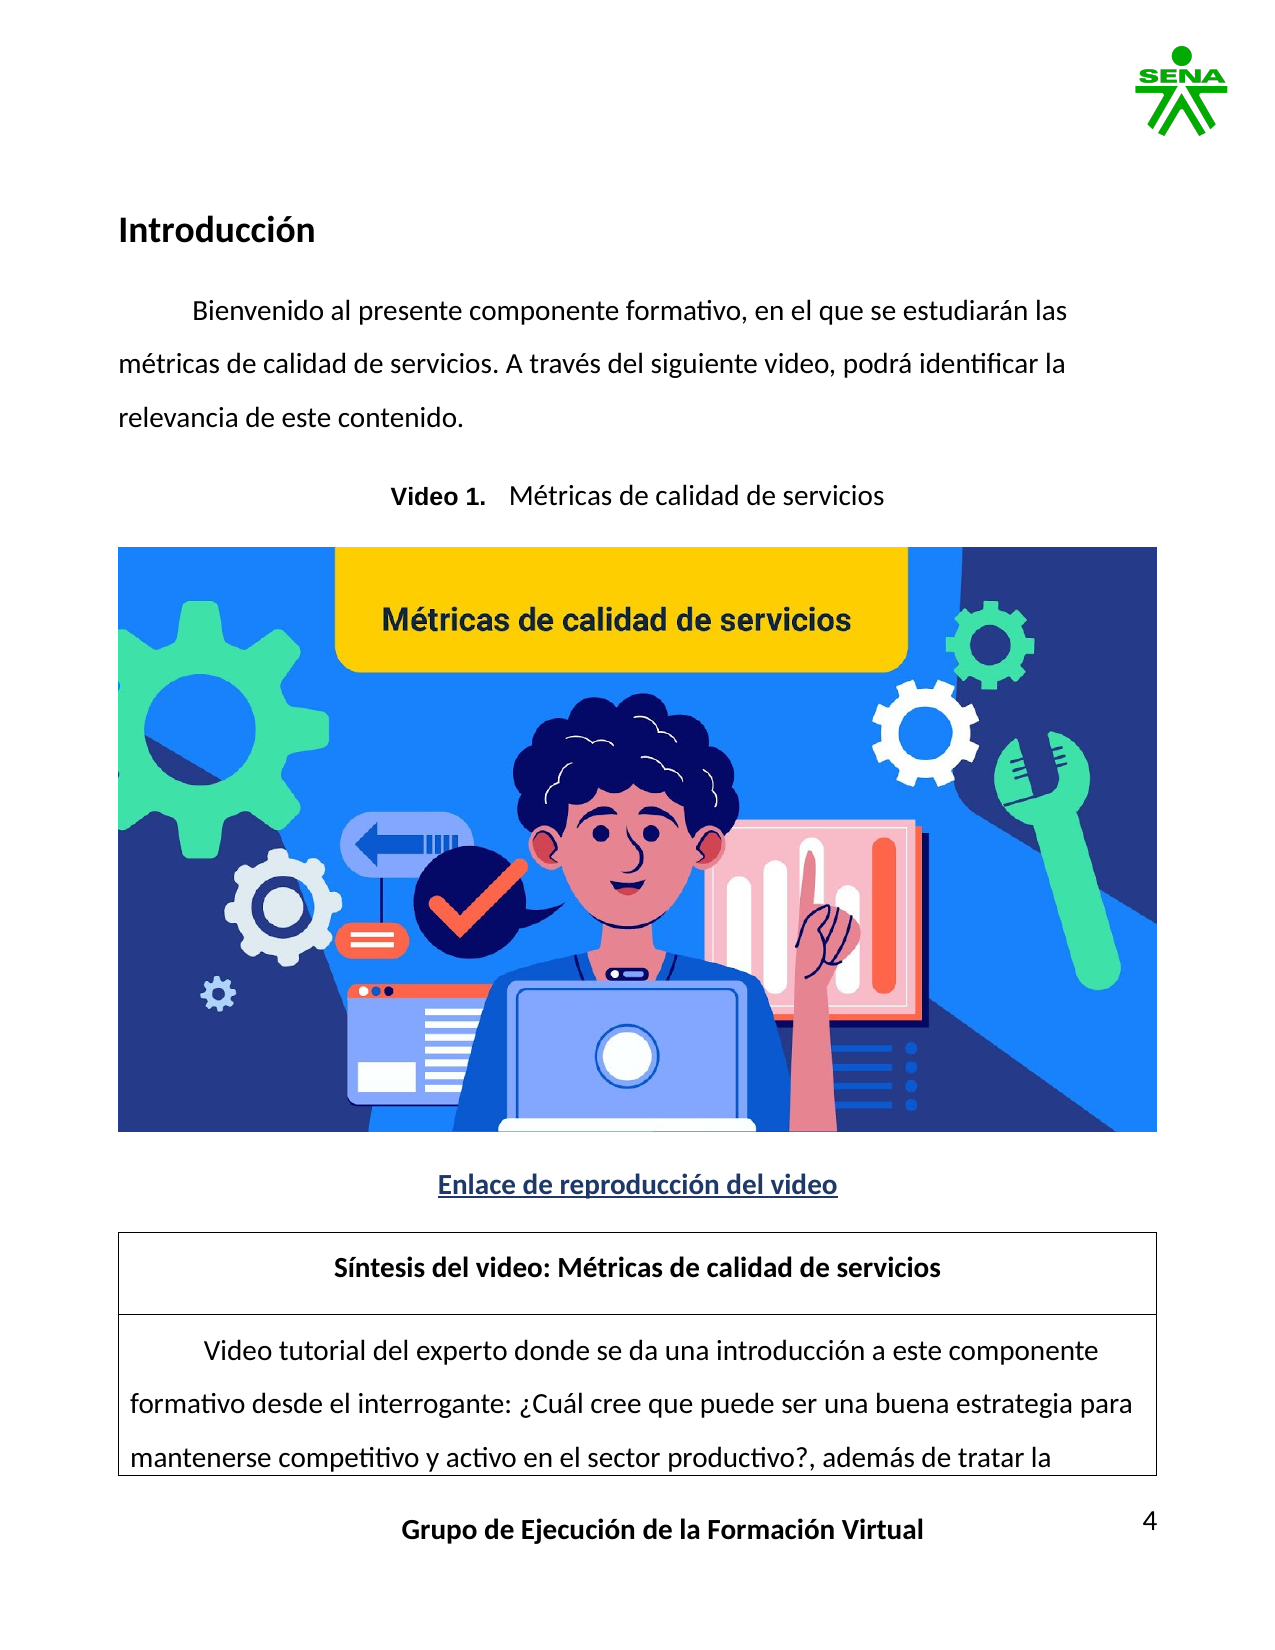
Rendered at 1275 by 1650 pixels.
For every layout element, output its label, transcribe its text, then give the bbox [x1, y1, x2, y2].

table_header Síntesis del video: Métricas de calidad de servicios [119, 1233, 1156, 1314]
picture [1135, 46, 1228, 136]
text Métricas de calidad de servicios [118, 477, 1157, 513]
text Enlace de reproducción del video [118, 1166, 1157, 1202]
picture [118, 547, 1157, 1132]
text Introducción [118, 206, 1157, 252]
text Bienvenido al presente componente formativo, en el que se estudiarán las métricas de calidad de servicios. A través del siguiente video, podrá identificar la relevancia de este contenido. [118, 292, 1157, 434]
